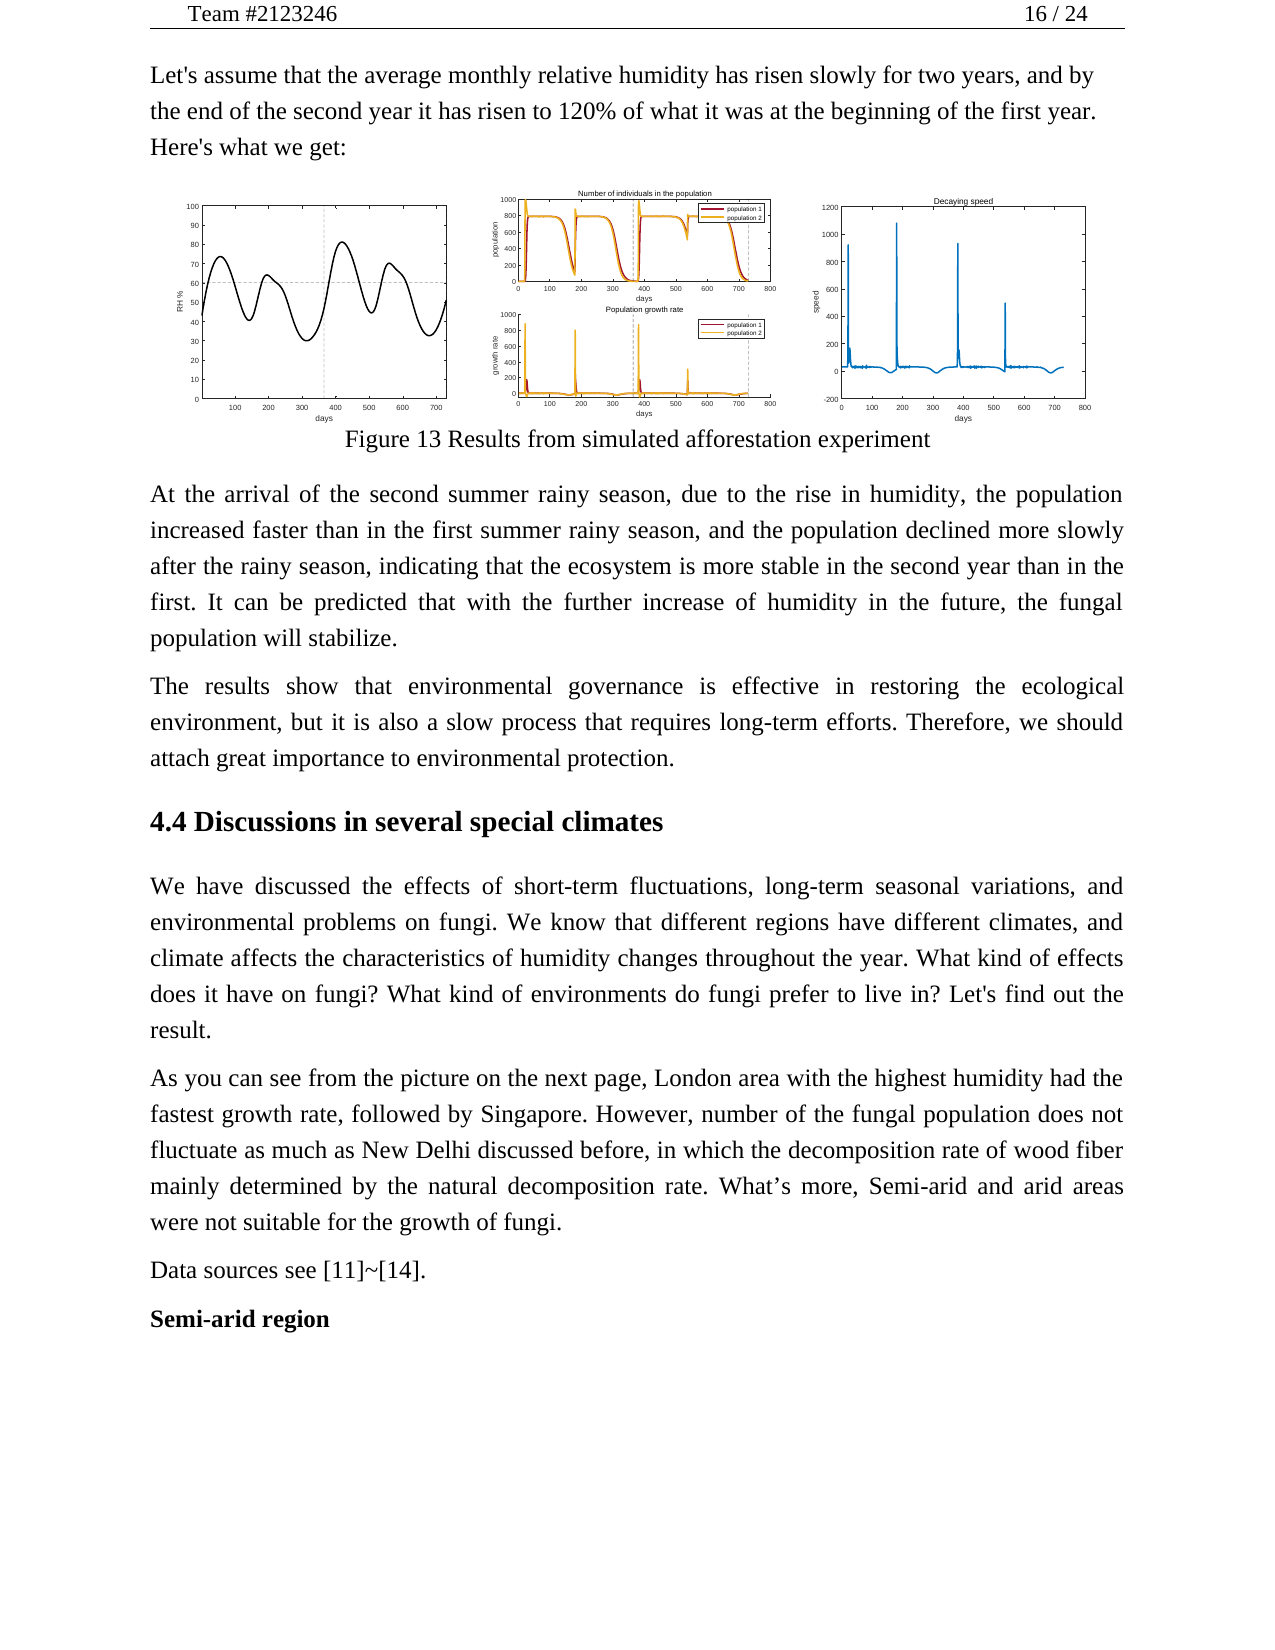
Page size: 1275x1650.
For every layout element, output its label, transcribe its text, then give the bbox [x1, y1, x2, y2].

text As you can see from the picture on the next page, London area with the highest humidity had the fastest growth rate, followed by Singapore. However, number of the fungal population does not fluctuate as much as New Delhi discussed before, in which the decomposition rate of wood fiber mainly determined by the natural decomposition rate. What’s more, Semi-arid and arid areas were not suitable for the growth of fungi. [150, 1063, 1125, 1236]
text Figure 13 Results from simulated afforestation experiment [150, 424, 1125, 452]
text Let's assume that the average monthly relative humidity has risen slowly for two years, and by the end of the second year it has risen to 120% of what it was at the beginning of the first year. Here's what we get: [150, 60, 1125, 161]
text We have discussed the effects of short-term fluctuations, long-term seasonal variations, and environmental problems on fungi. We know that different regions have different climates, and climate affects the characteristics of humidity changes throughout the year. What kind of effects does it have on fungi? What kind of environments do fungi prefer to live in? Let's find out the result. [150, 871, 1125, 1044]
subtitle 4.4 Discussions in several special climates [150, 804, 1125, 838]
text At the arrival of the second summer rainy season, due to the rise in humidity, the population increased faster than in the first summer rainy season, and the population declined more slowly after the rainy season, indicating that the ecosystem is more stable in the second year than in the first. It can be predicted that with the further increase of humidity in the future, the fungal population will stabilize. [150, 479, 1125, 652]
text Data sources see [11]~[14]. [150, 1256, 1125, 1284]
text Semi-arid region [150, 1304, 1125, 1333]
text The results show that environmental governance is effective in restoring the ecological environment, but it is also a slow process that requires long-term efforts. Therefore, we should attach great importance to environmental protection. [150, 671, 1125, 772]
